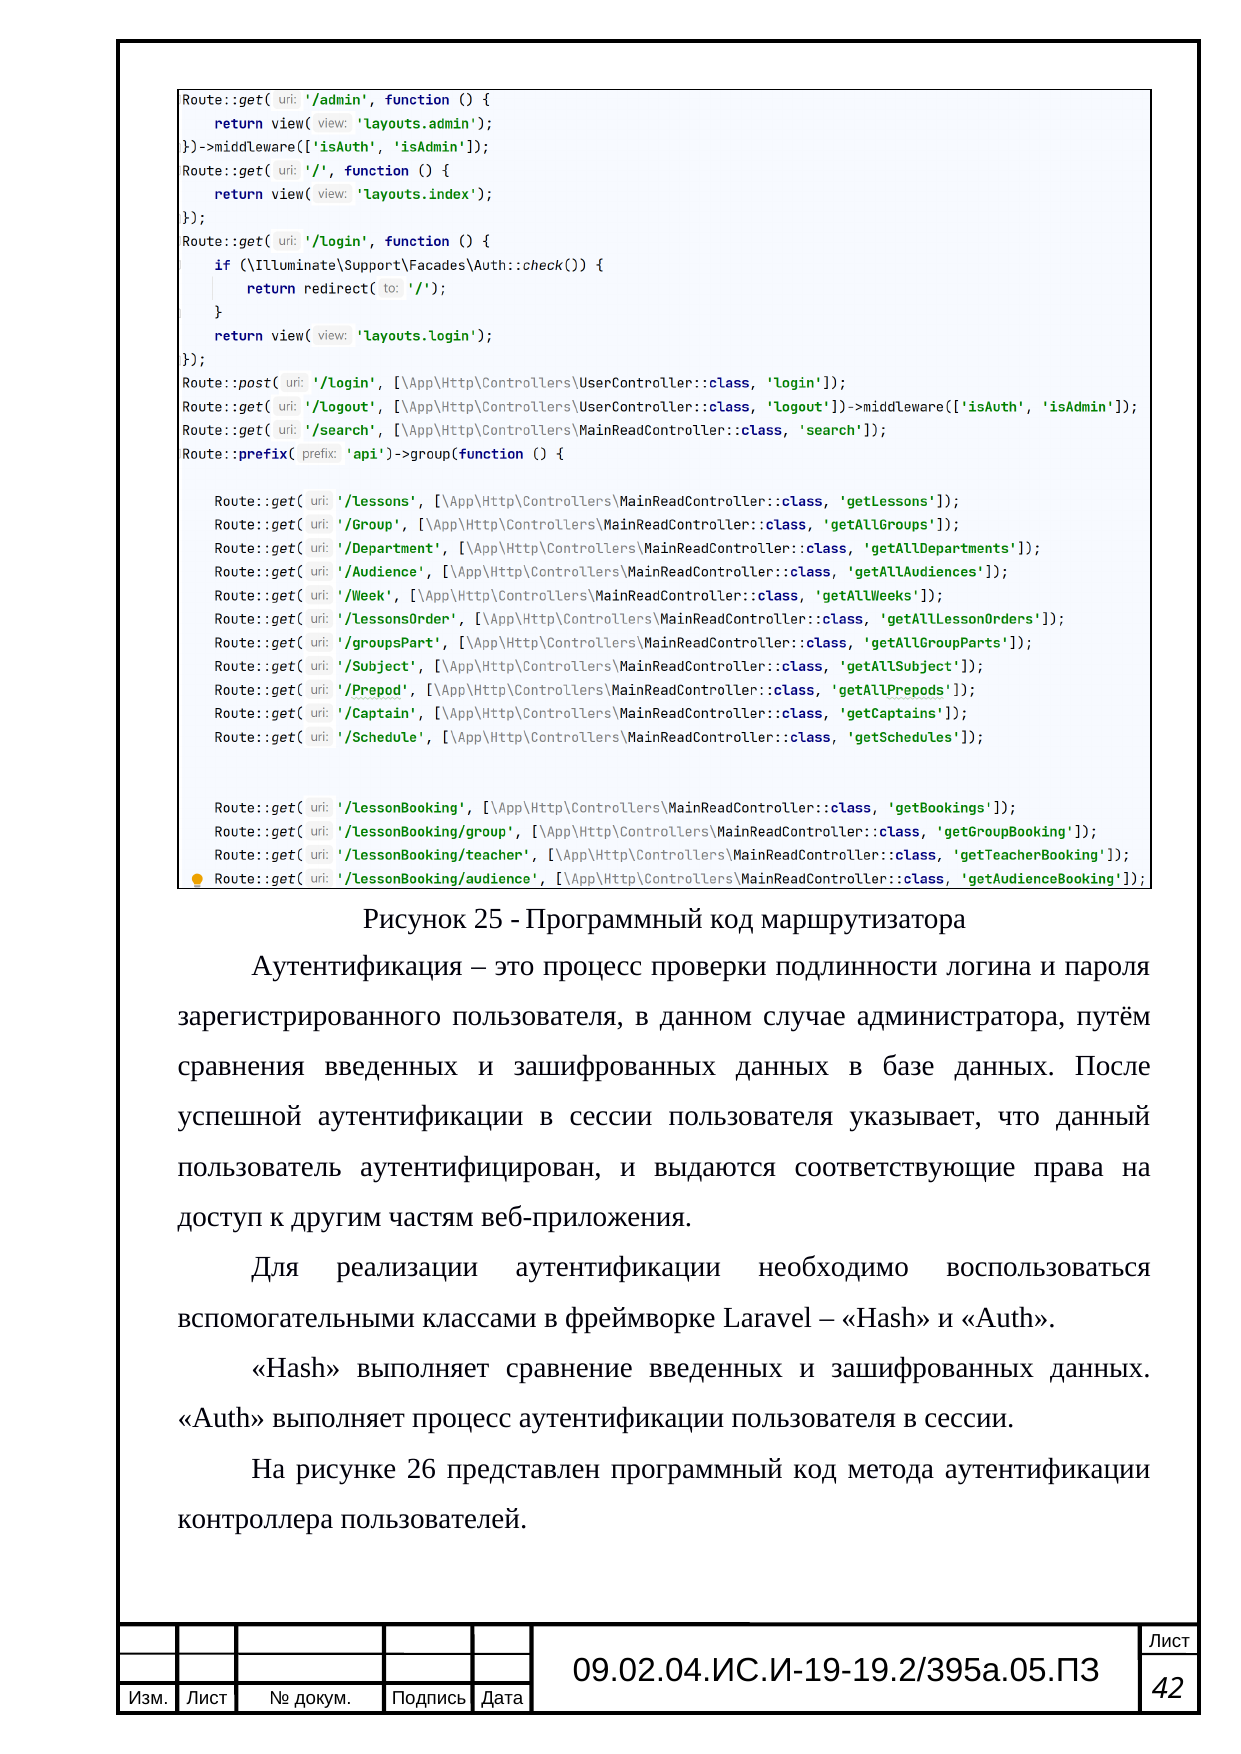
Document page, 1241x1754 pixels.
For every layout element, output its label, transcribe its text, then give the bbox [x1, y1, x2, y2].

text На рисунке 26 представлен программный код метода аутентификации контроллера пользователей. [177, 1451, 1152, 1534]
text Программный код маршрутизатора [177, 902, 1152, 935]
text «Hash» выполняет сравнение введенных и зашифрованных данных. «Auth» выполняет процесс аутентификации пользователя в сессии. [177, 1350, 1152, 1434]
text Для реализации аутентификации необходимо воспользоваться вспомогательными классами в фреймворке Laravel – «Hash» и «Auth». [177, 1249, 1152, 1333]
text Аутентификация – это процесс проверки подлинности логина и пароля зарегистрированного пользователя, в данном случае администратора, путём сравнения введенных и зашифрованных данных в базе данных. После успешной аутентификации в сессии пользователя указывает, что данный пользователь аутентифицирован, и выдаются соответствующие права на доступ к другим частям веб-приложения. [177, 948, 1152, 1233]
picture [179, 90, 1150, 888]
